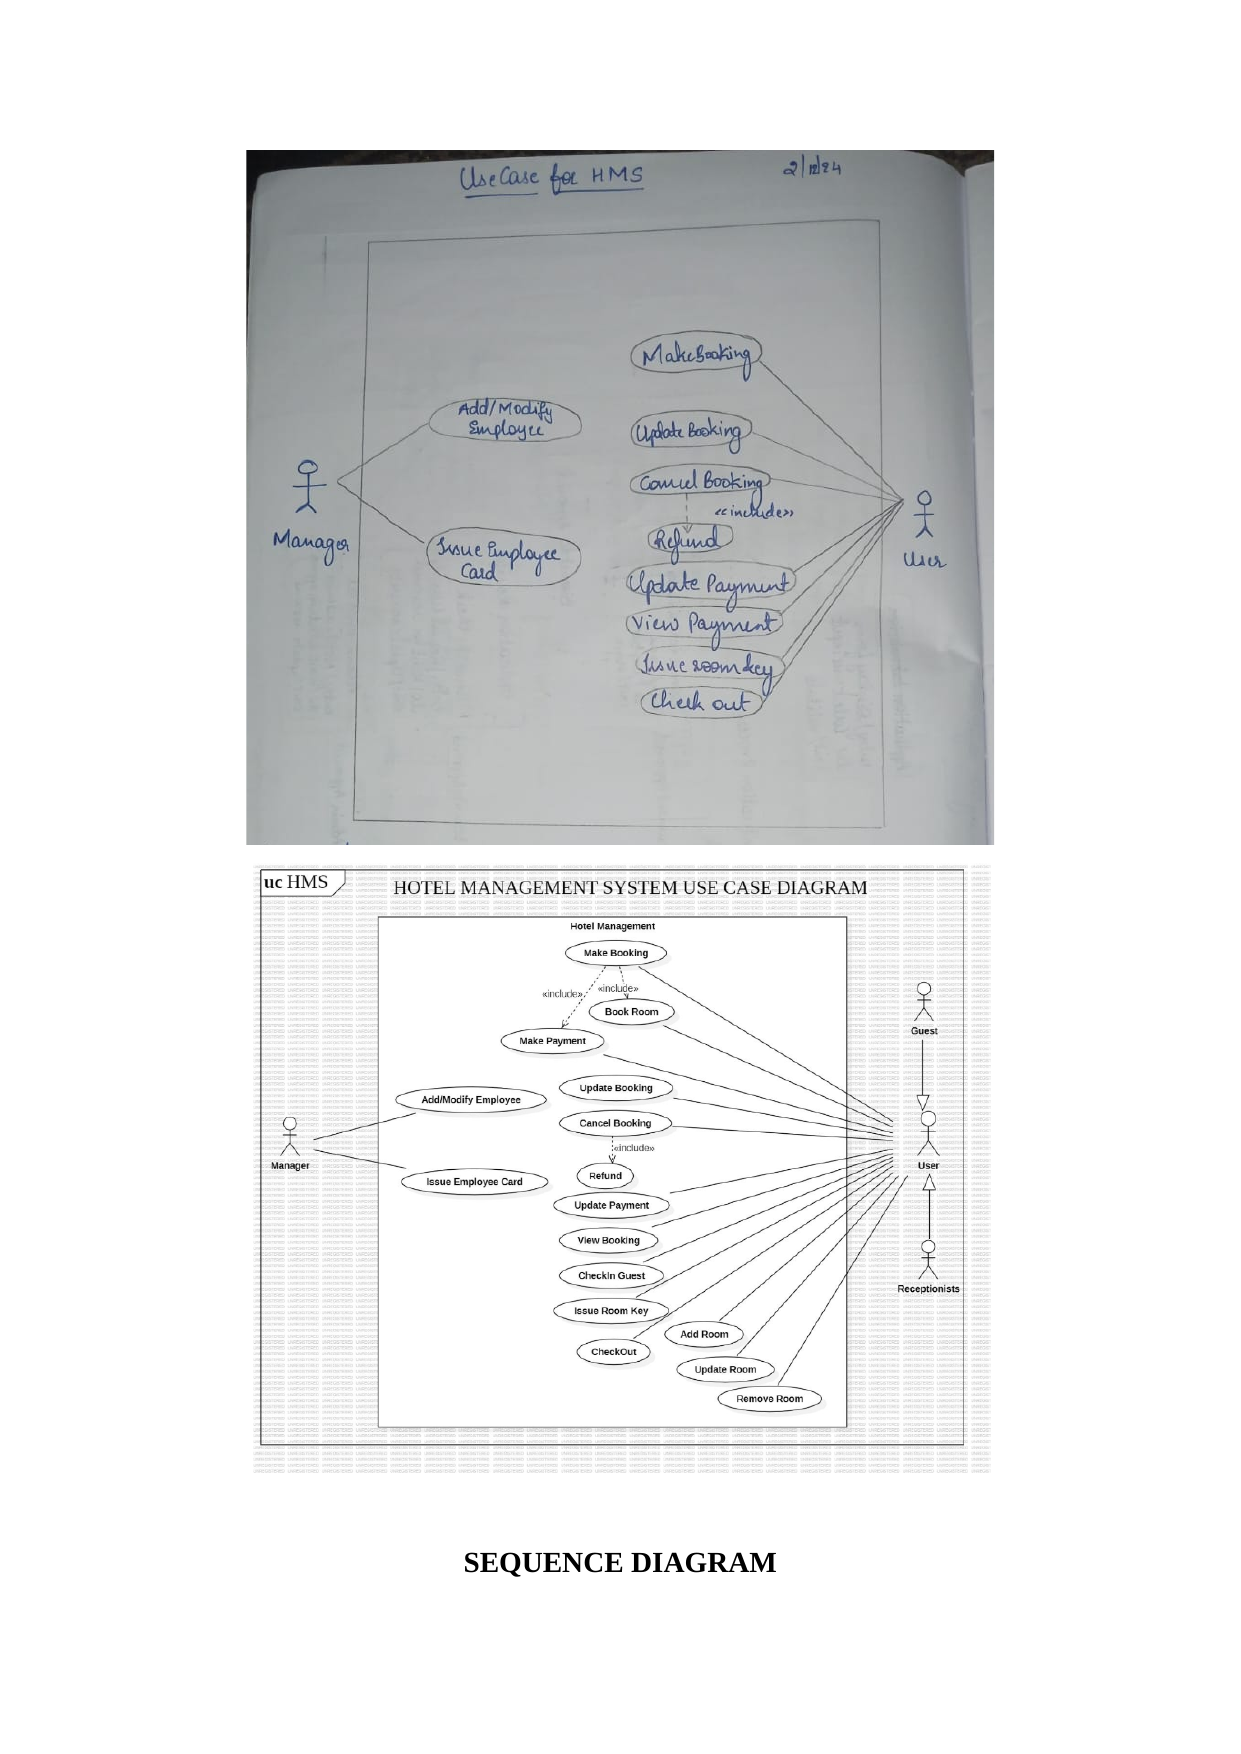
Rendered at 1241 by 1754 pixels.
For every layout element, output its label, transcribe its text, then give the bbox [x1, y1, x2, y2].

picture [246, 150, 995, 845]
picture [249, 863, 991, 1474]
text SEQUENCE DIAGRAM [150, 1545, 1090, 1579]
